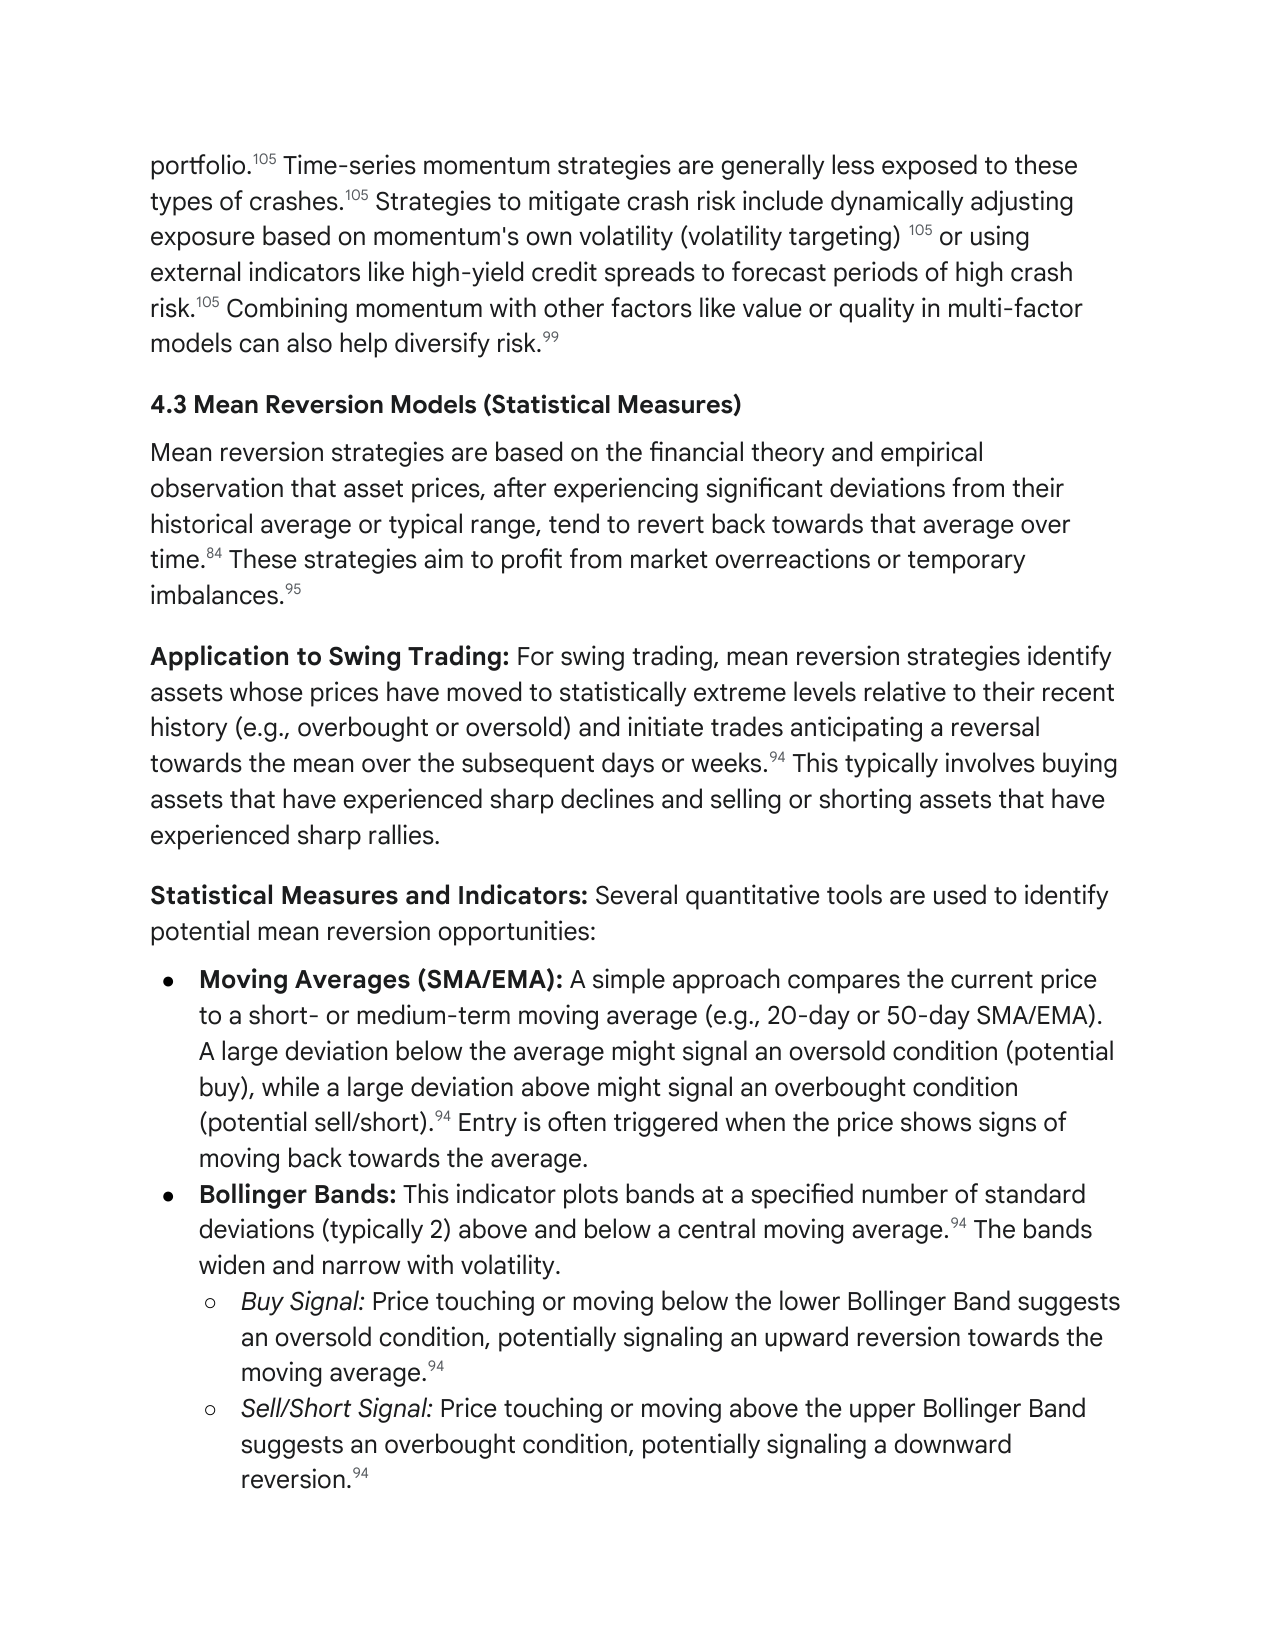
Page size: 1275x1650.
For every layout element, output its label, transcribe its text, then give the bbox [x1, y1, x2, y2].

list Sell/Short Signal: Price touching or moving above the upper Bollinger Band suggests an overbought condition, potentially signaling a downward reversion.94 [203, 1393, 1125, 1496]
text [150, 150, 1125, 360]
list Buy Signal: Price touching or moving below the lower Bollinger Band suggests an oversold condition, potentially signaling an upward reversion towards the moving average.94 [203, 1286, 1125, 1389]
text Statistical Measures and Indicators: Several quantitative tools are used to identify potential mean reversion opportunities: [150, 881, 1125, 948]
text Application to Swing Trading: For swing trading, mean reversion strategies identify assets whose prices have moved to statistically extreme levels relative to their recent history (e.g., overbought or oversold) and initiate trades anticipating a reversal towards the mean over the subsequent days or weeks.94 This typically involves buying assets that have experienced sharp declines and selling or shorting assets that have experienced sharp rallies. [150, 641, 1125, 851]
list Moving Averages (SMA/EMA): A simple approach compares the current price to a short- or medium-term moving average (e.g., 20-day or 50-day SMA/EMA). A large deviation below the average might signal an oversold condition (potential buy), while a large deviation above might signal an overbought condition (potential sell/short).94 Entry is often triggered when the price shows signs of moving back towards the average. [161, 964, 1125, 1174]
text Mean reversion strategies are based on the financial theory and empirical observation that asset prices, after experiencing significant deviations from their historical average or typical range, tend to revert back towards that average over time.84 These strategies aim to profit from market overreactions or temporary imbalances.95 [150, 438, 1125, 612]
subtitle 4.3 Mean Reversion Models (Statistical Measures) [150, 389, 1125, 421]
list Bollinger Bands: This indicator plots bands at a specified number of standard deviations (typically 2) above and below a central moving average.94 The bands widen and narrow with volatility. [161, 1179, 1125, 1282]
